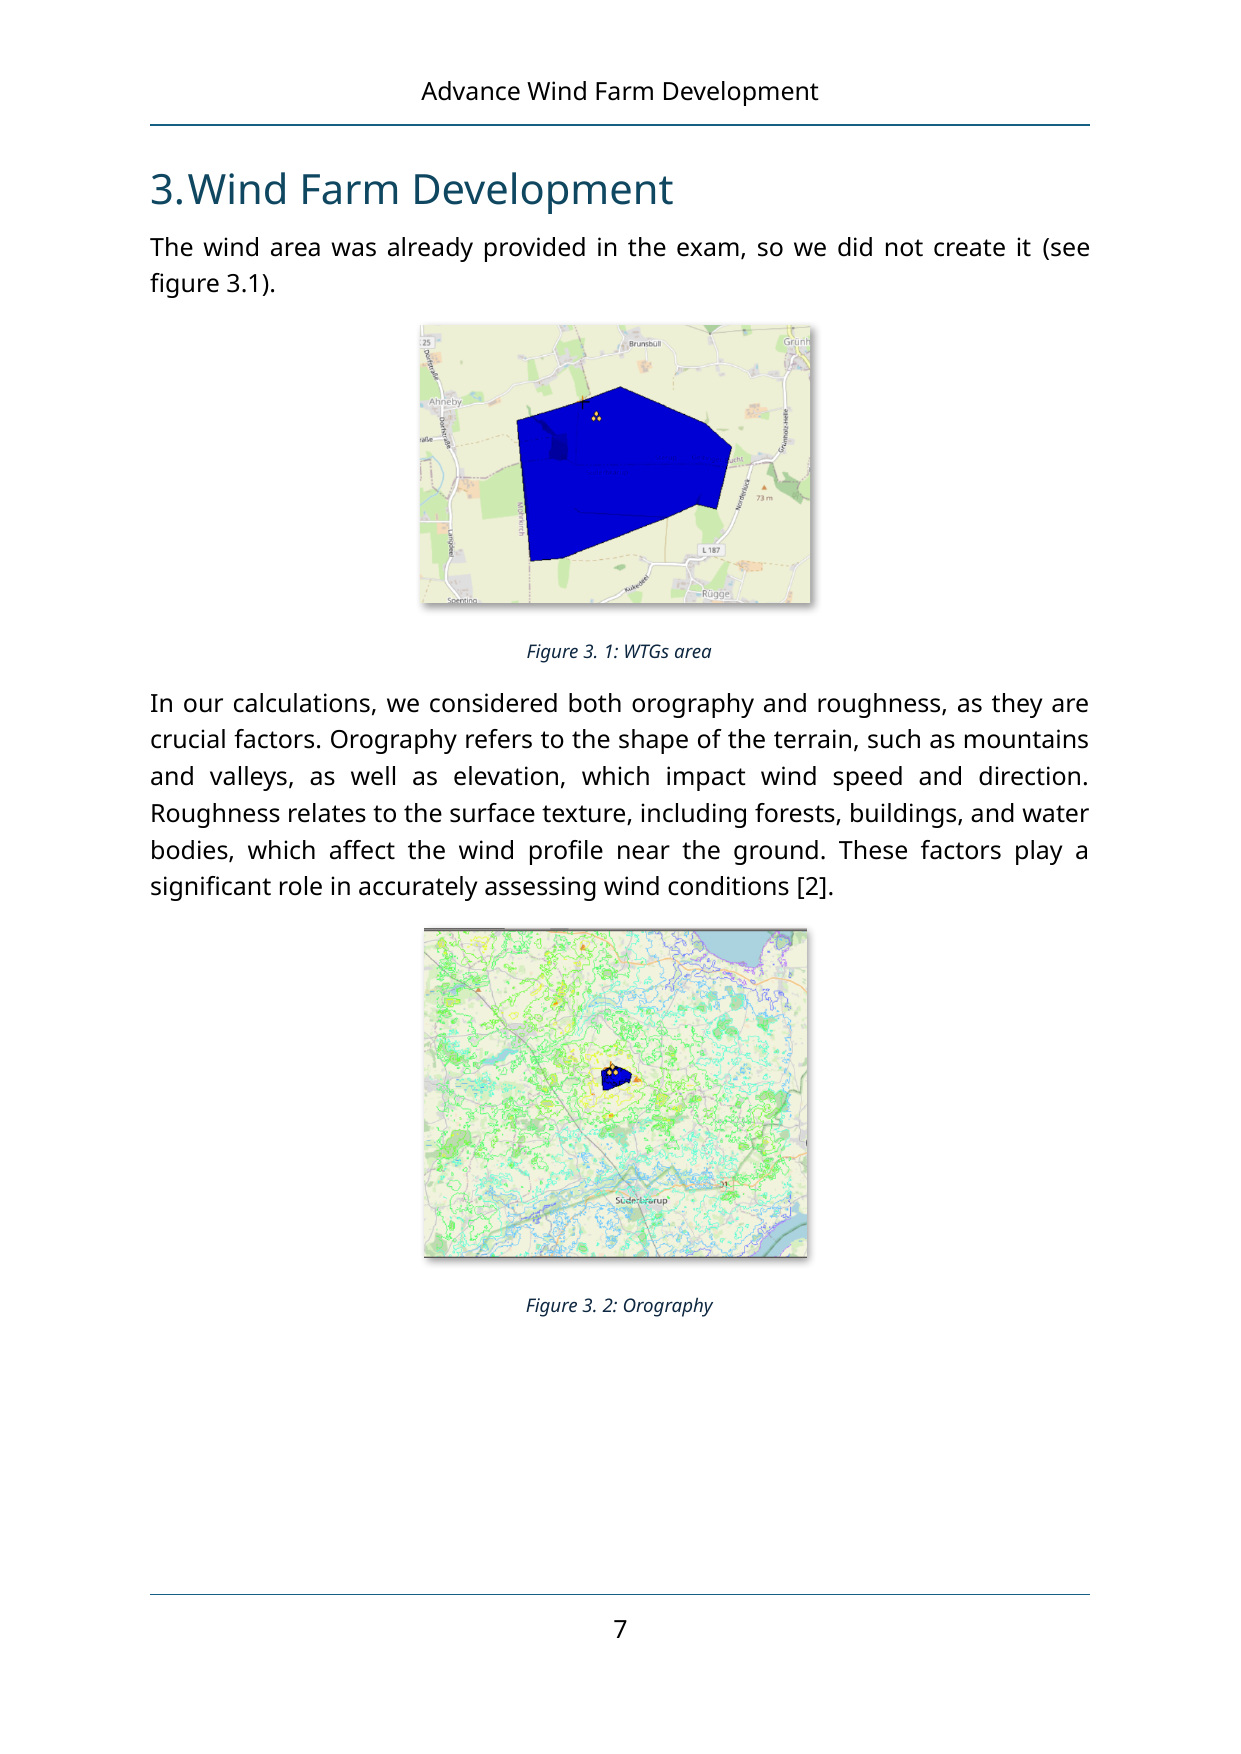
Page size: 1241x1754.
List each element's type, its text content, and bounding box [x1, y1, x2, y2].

picture [424, 928, 807, 1258]
subtitle Wind Farm Development [150, 159, 1090, 216]
picture [419, 325, 811, 603]
text The wind area was already provided in the exam, so we did not create it (see figure 3.1). [150, 229, 1090, 300]
text Figure 3. : Orography [150, 1292, 1090, 1318]
text Figure 3. : WTGs area [150, 639, 1090, 664]
text In our calculations, we considered both orography and roughness, as they are crucial factors. Orography refers to the shape of the terrain, such as mountains and valleys, as well as elevation, which impact wind speed and direction. Roughness relates to the surface texture, including forests, buildings, and water bodies, which affect the wind profile near the ground. These factors play a significant role in accurately assessing wind conditions. [150, 685, 1090, 903]
